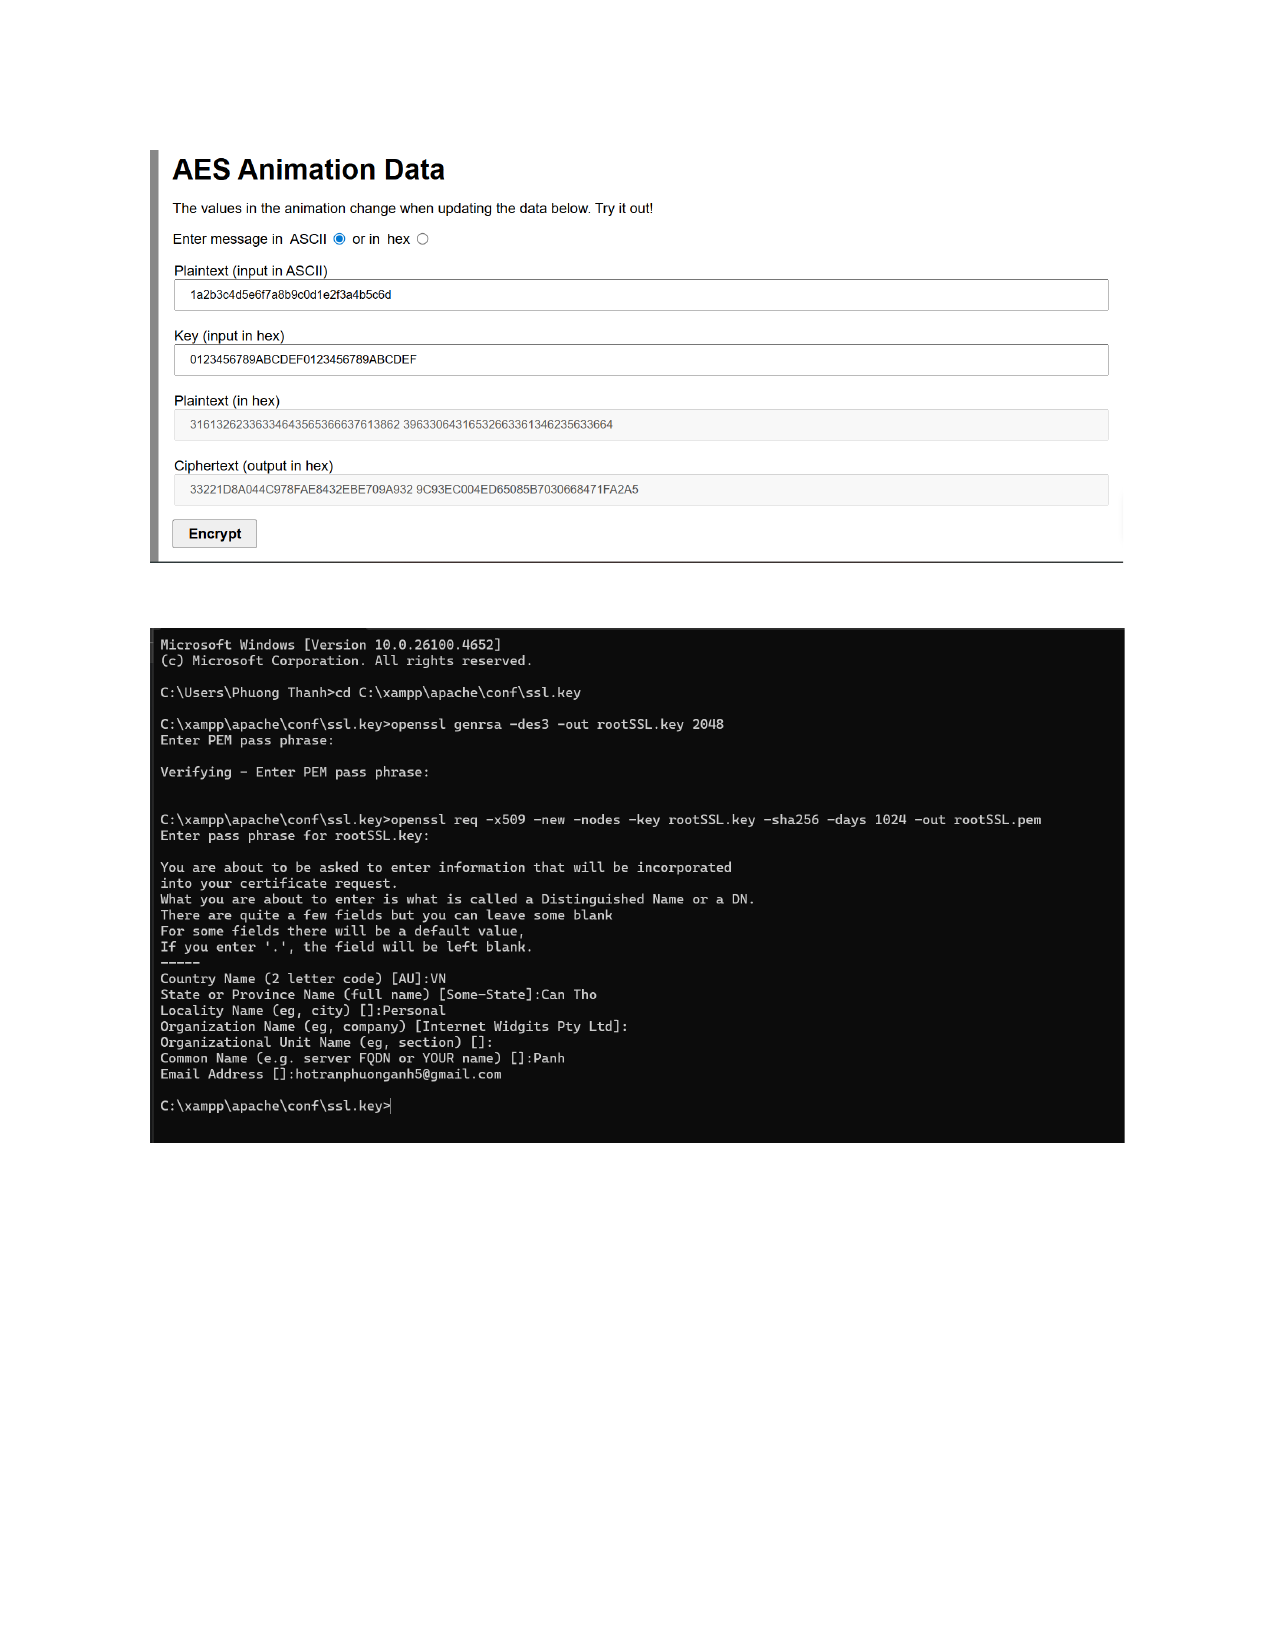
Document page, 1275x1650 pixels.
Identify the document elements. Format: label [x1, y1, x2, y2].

picture [150, 628, 1125, 1143]
picture [150, 150, 1124, 563]
